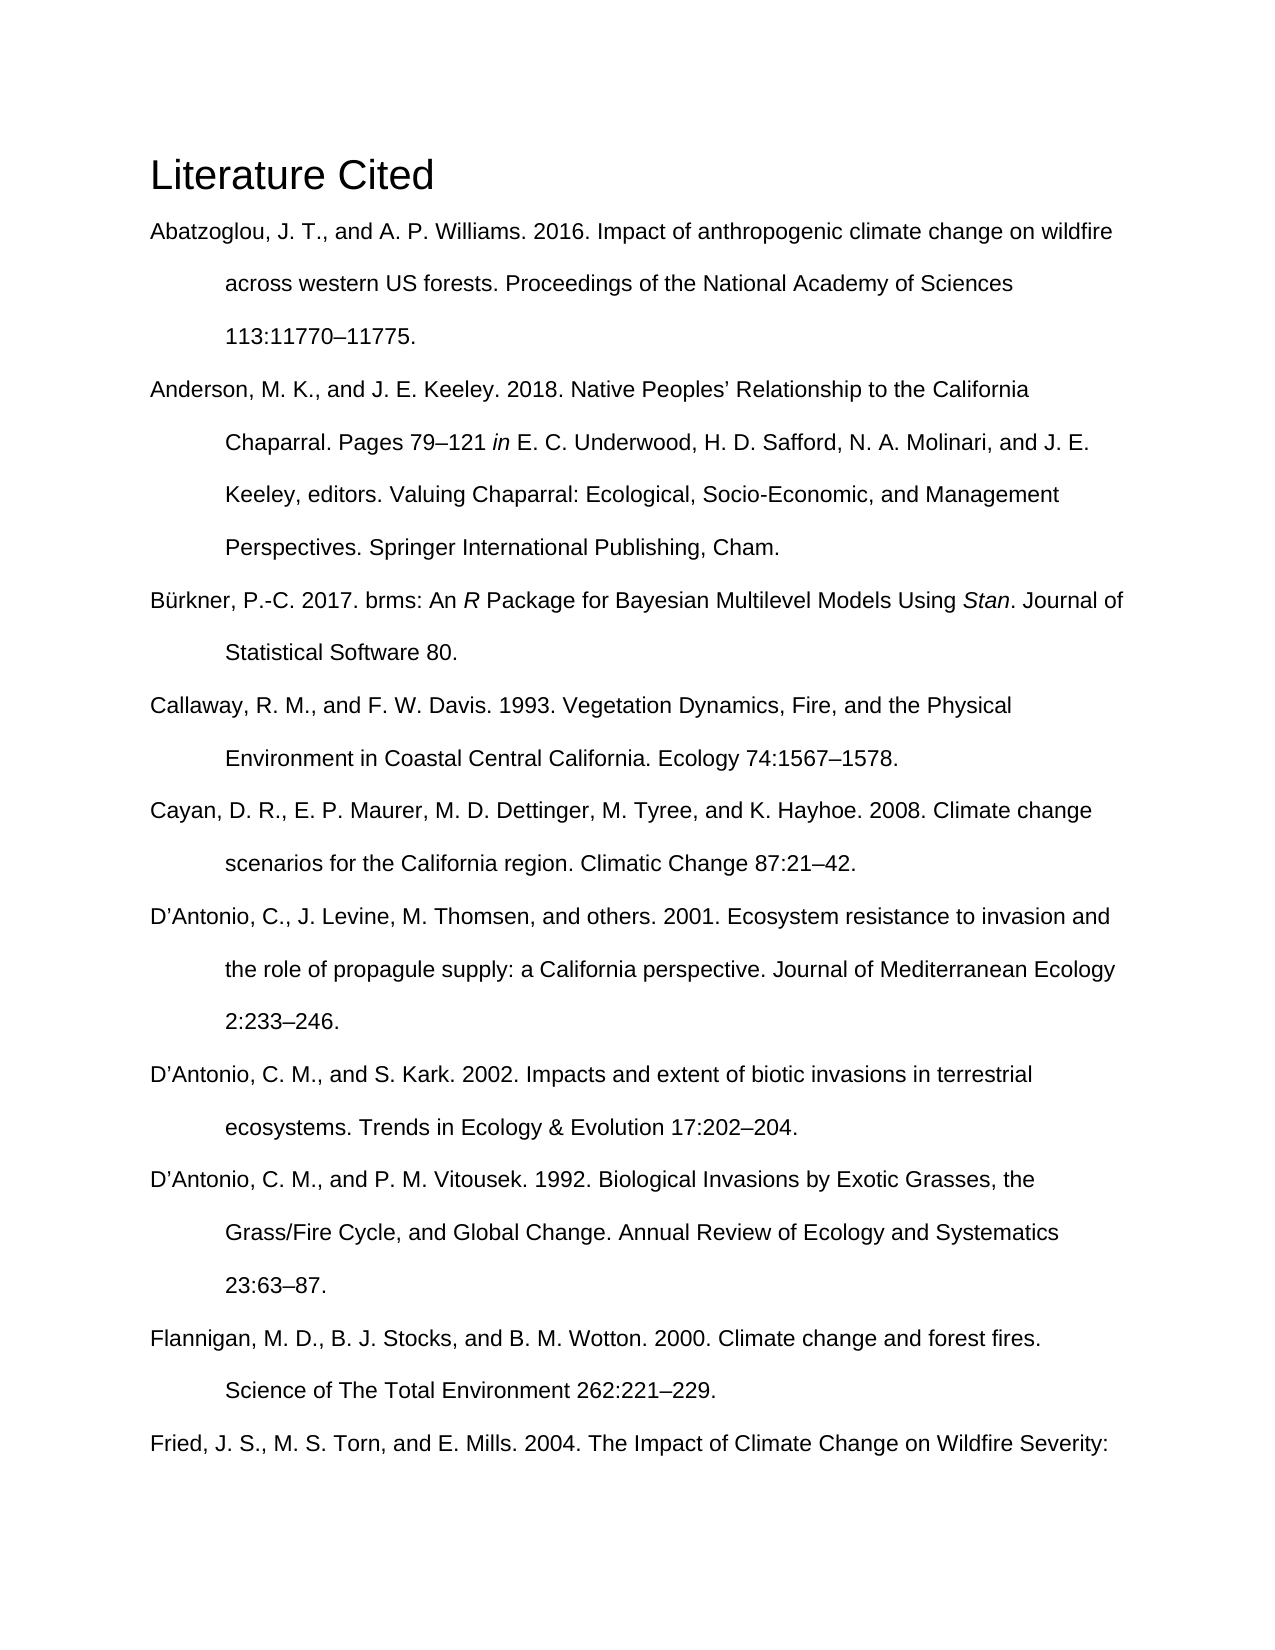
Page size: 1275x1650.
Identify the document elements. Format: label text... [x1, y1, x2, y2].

subtitle Literature Cited [150, 150, 1125, 198]
text Anderson, M. K., and J. E. Keeley. 2018. Native Peoples’ Relationship to the California Chaparral. Pages 79–121 in E. C. Underwood, H. D. Safford, N. A. Molinari, and J. E. Keeley, editors. Valuing Chaparral: Ecological, Socio-Economic, and Management Perspectives. Springer International Publishing, Cham. [150, 376, 1125, 560]
text D’Antonio, C., J. Levine, M. Thomsen, and others. 2001. Ecosystem resistance to invasion and the role of propagule supply: a California perspective. Journal of Mediterranean Ecology 2:233–246. [150, 903, 1125, 1034]
text Abatzoglou, J. T., and A. P. Williams. 2016. Impact of anthropogenic climate change on wildfire across western US forests. Proceedings of the National Academy of Sciences 113:11770–11775. [150, 218, 1125, 349]
text Flannigan, M. D., B. J. Stocks, and B. M. Wotton. 2000. Climate change and forest fires. Science of The Total Environment 262:221–229. [150, 1324, 1125, 1403]
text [150, 1430, 1125, 1456]
text Cayan, D. R., E. P. Maurer, M. D. Dettinger, M. Tyree, and K. Hayhoe. 2008. Climate change scenarios for the California region. Climatic Change 87:21–42. [150, 797, 1125, 876]
text D’Antonio, C. M., and S. Kark. 2002. Impacts and extent of biotic invasions in terrestrial ecosystems. Trends in Ecology & Evolution 17:202–204. [150, 1061, 1125, 1140]
text D’Antonio, C. M., and P. M. Vitousek. 1992. Biological Invasions by Exotic Grasses, the Grass/Fire Cycle, and Global Change. Annual Review of Ecology and Systematics 23:63–87. [150, 1166, 1125, 1298]
text Bürkner, P.-C. 2017. brms: An R Package for Bayesian Multilevel Models Using Stan. Journal of Statistical Software 80. [150, 587, 1125, 666]
text Callaway, R. M., and F. W. Davis. 1993. Vegetation Dynamics, Fire, and the Physical Environment in Coastal Central California. Ecology 74:1567–1578. [150, 692, 1125, 771]
